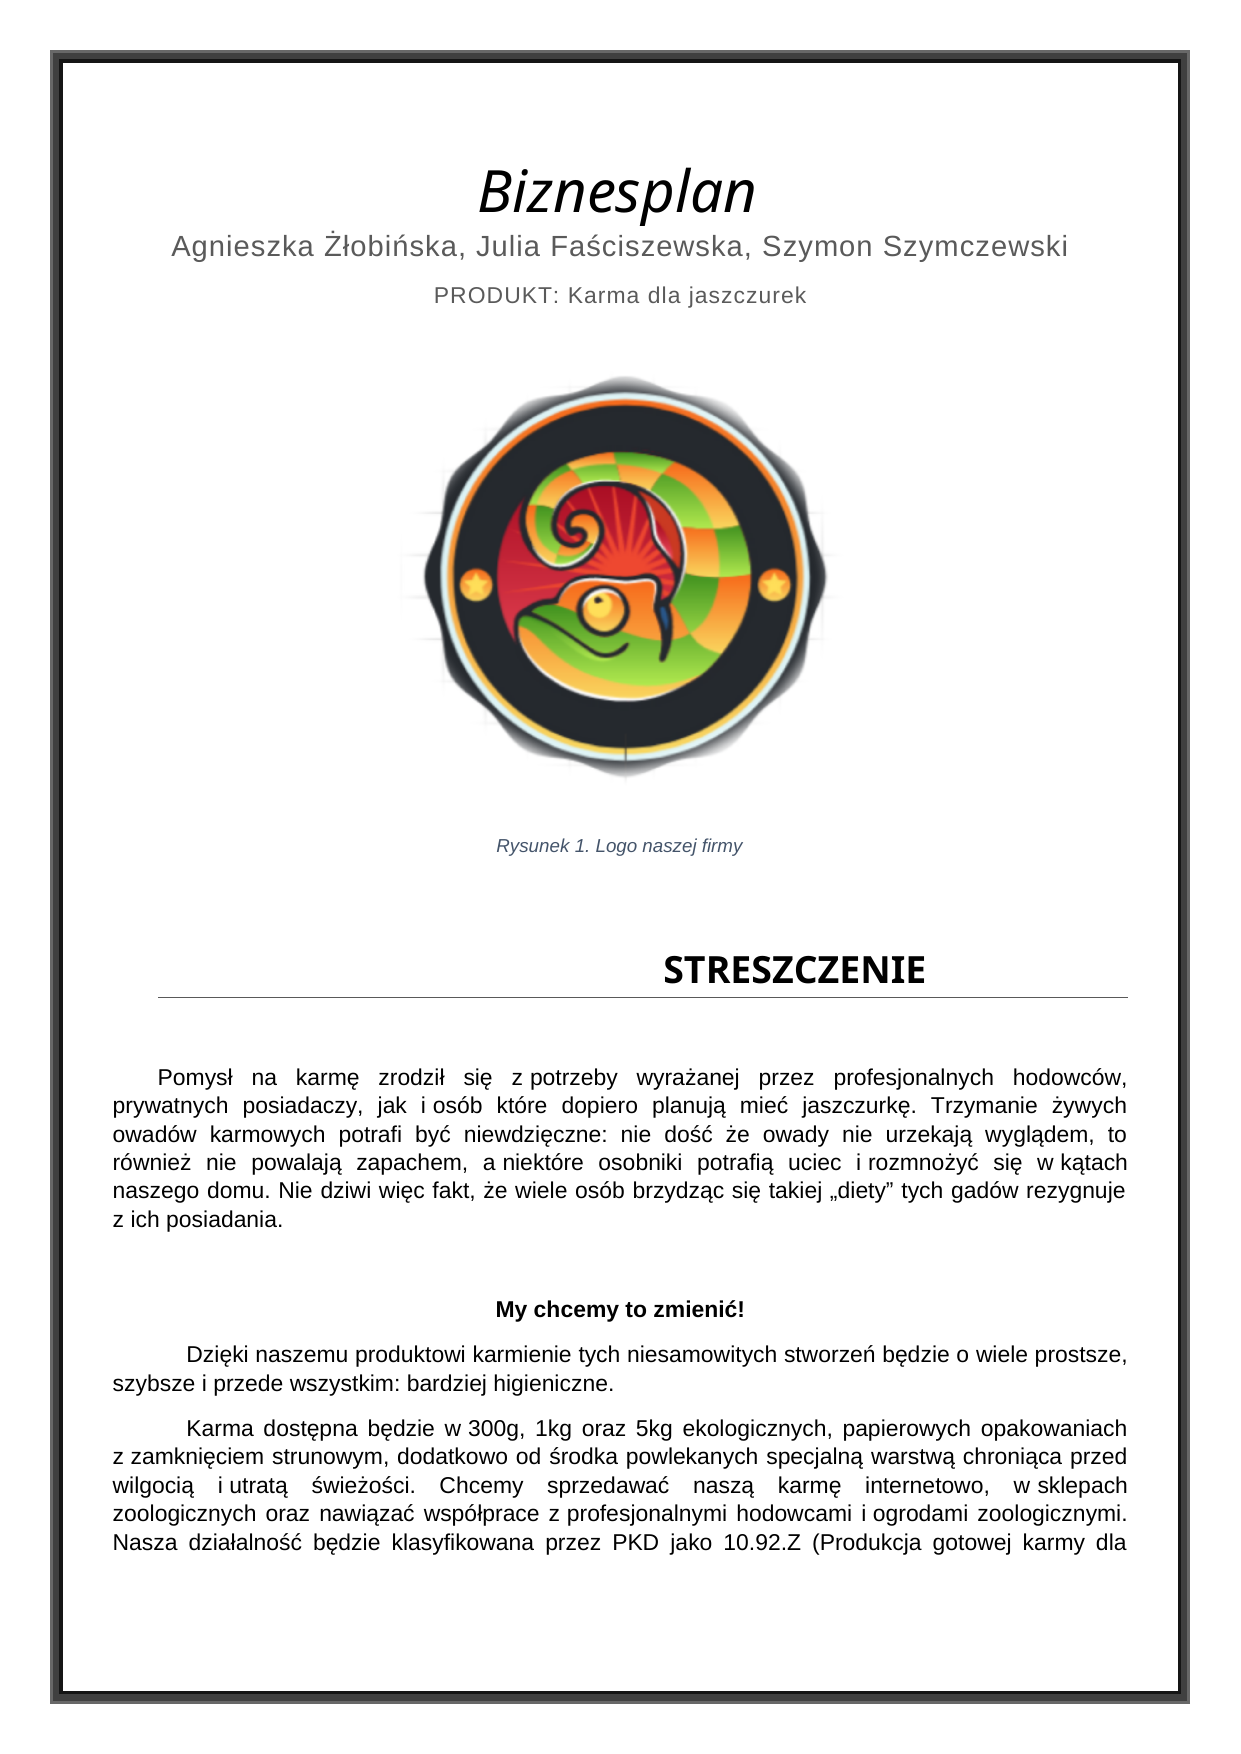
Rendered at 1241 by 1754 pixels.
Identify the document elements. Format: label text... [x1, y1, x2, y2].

text My chcemy to zmienić! [112, 1296, 1128, 1322]
picture [420, 396, 820, 758]
title Biznesplan [112, 150, 1128, 229]
text Dzięki naszemu produktowi karmienie tych niesamowitych stworzeń będzie o wiele prostsze, szybsze i przede wszystkim: bardziej higieniczne. [112, 1341, 1128, 1396]
text Pomysł na karmę zrodził się z potrzeby wyrażanej przez profesjonalnych hodowców, prywatnych posiadaczy, jak i osób które dopiero planują mieć jaszczurkę. Trzymanie żywych owadów karmowych potrafi być niewdzięczne: nie dość że owady nie urzekają wyglądem, to również nie powalają zapachem, a niektóre osobniki potrafią uciec i rozmnożyć się w kątach naszego domu. Nie dziwi więc fakt, że wiele osób brzydząc się takiej „diety” tych gadów rezygnuje z ich posiadania. [112, 1064, 1128, 1232]
subtitle PRODUKT: Karma dla jaszczurek [112, 282, 1128, 309]
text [112, 1415, 1128, 1555]
subtitle Agnieszka Żłobińska, Julia Faściszewska, Szymon Szymczewski [112, 229, 1128, 263]
subtitle STRESZCZENIE [157, 944, 1128, 998]
